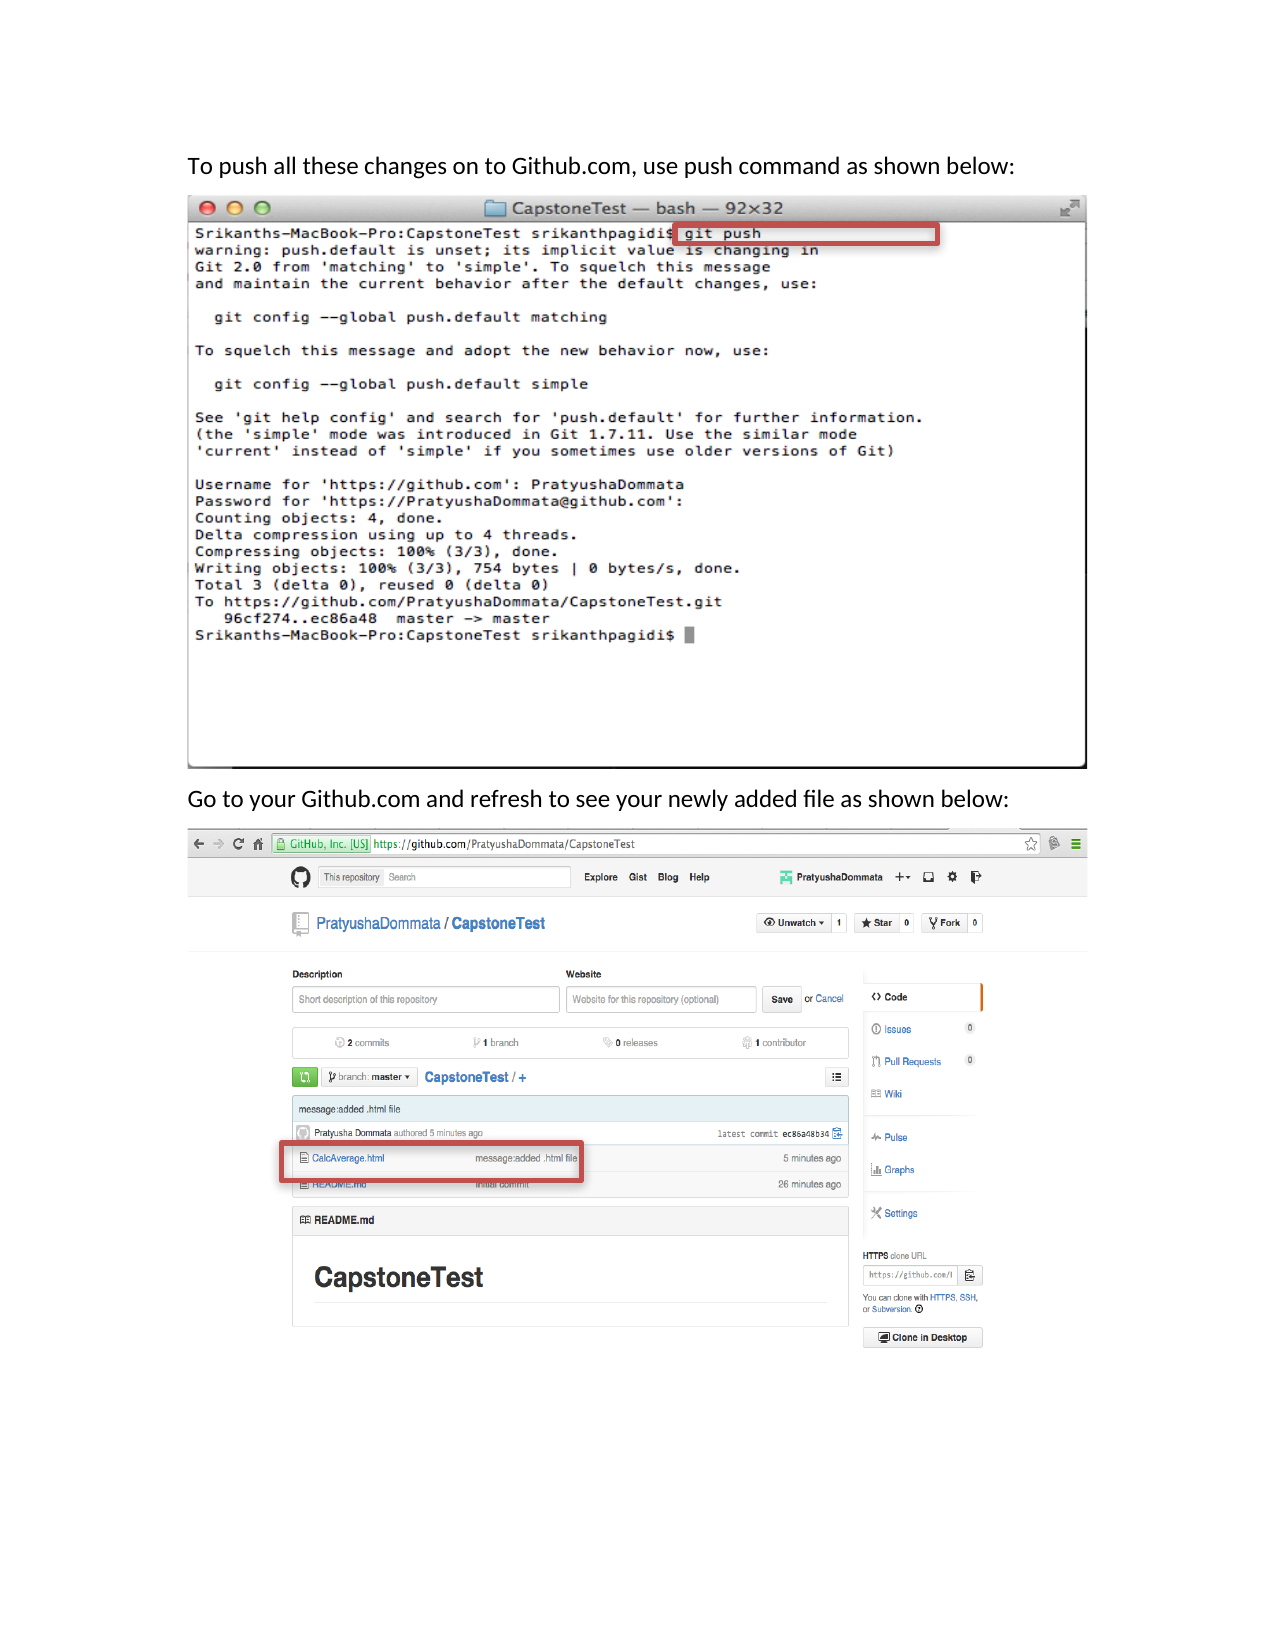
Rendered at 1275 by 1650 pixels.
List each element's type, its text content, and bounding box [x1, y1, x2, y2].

text Go to your Github.com and refresh to see your newly added file as shown below: [187, 783, 1087, 813]
picture [187, 828, 1088, 1349]
text To push all these changes on to Github.com, use push command as shown below: [187, 150, 1087, 181]
picture [187, 195, 1088, 769]
